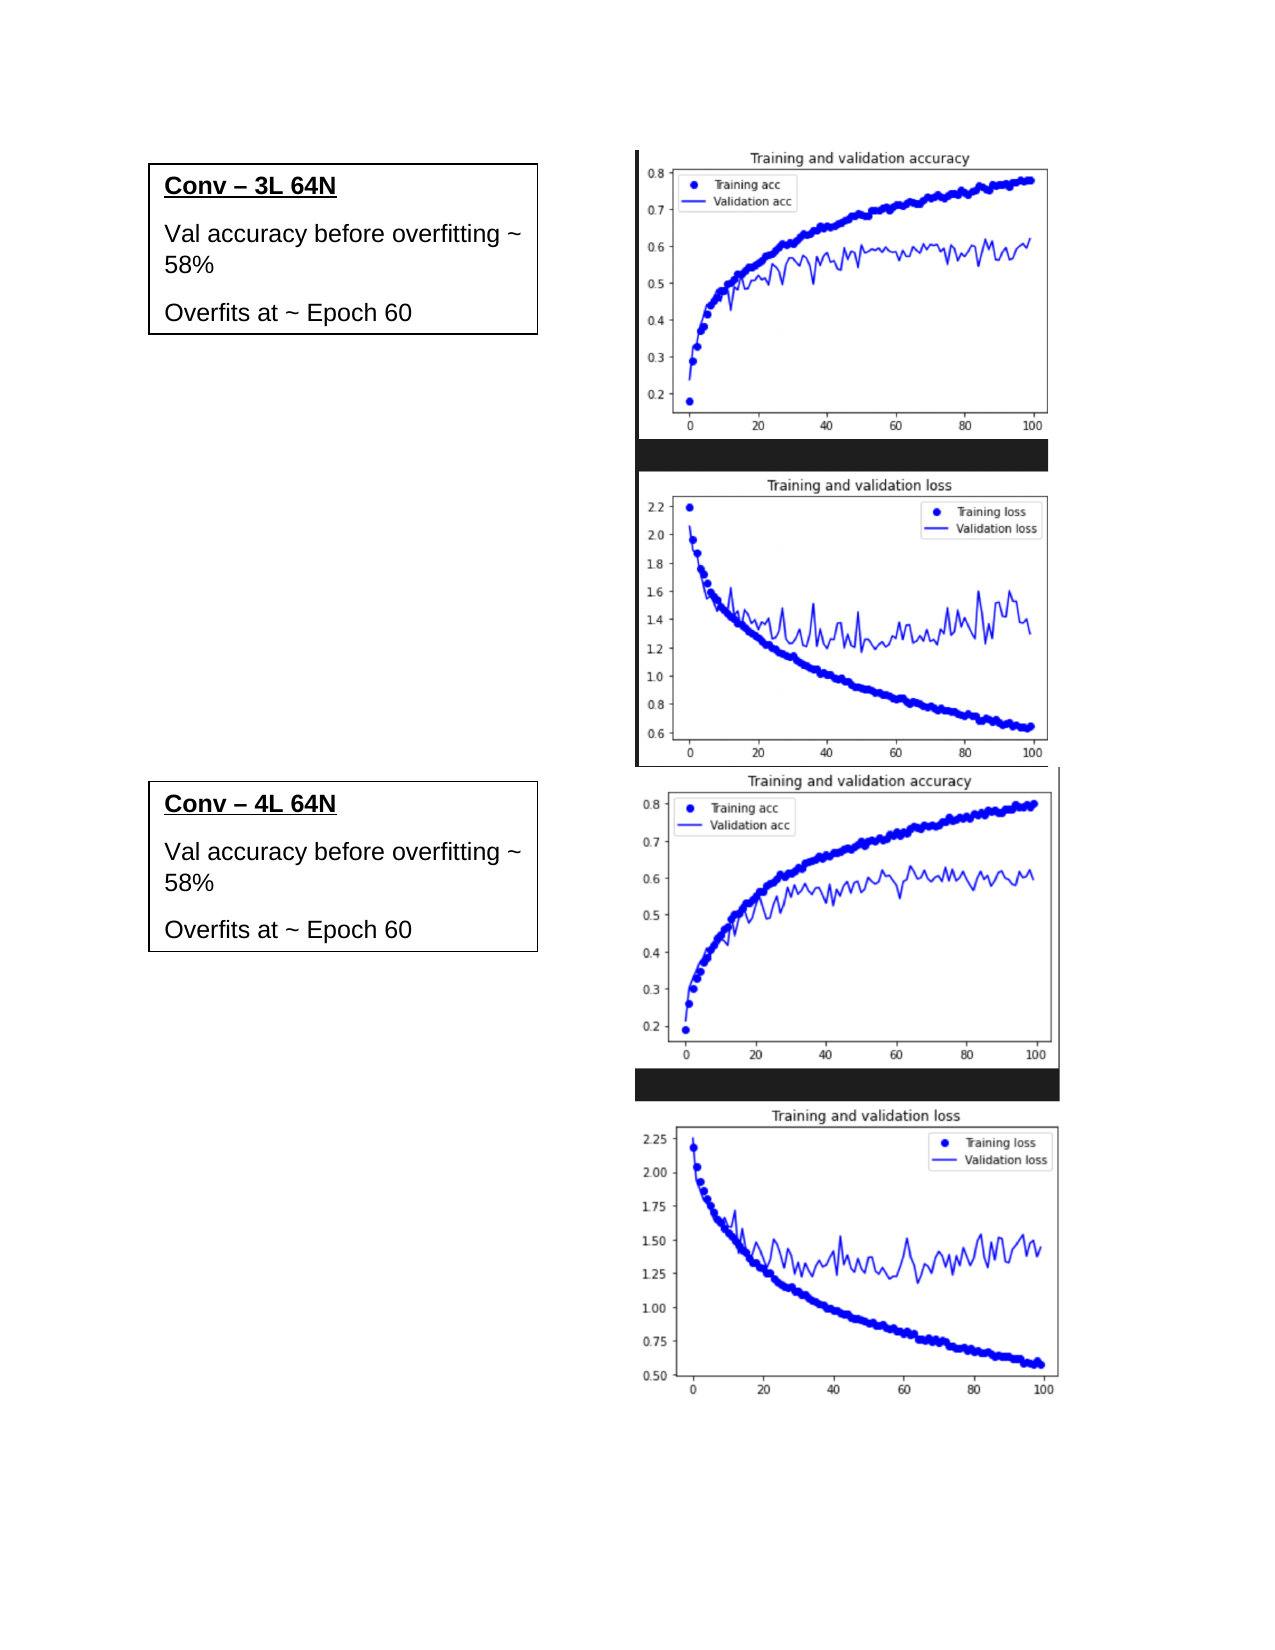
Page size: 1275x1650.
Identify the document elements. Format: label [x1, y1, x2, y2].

picture [635, 150, 1060, 1401]
